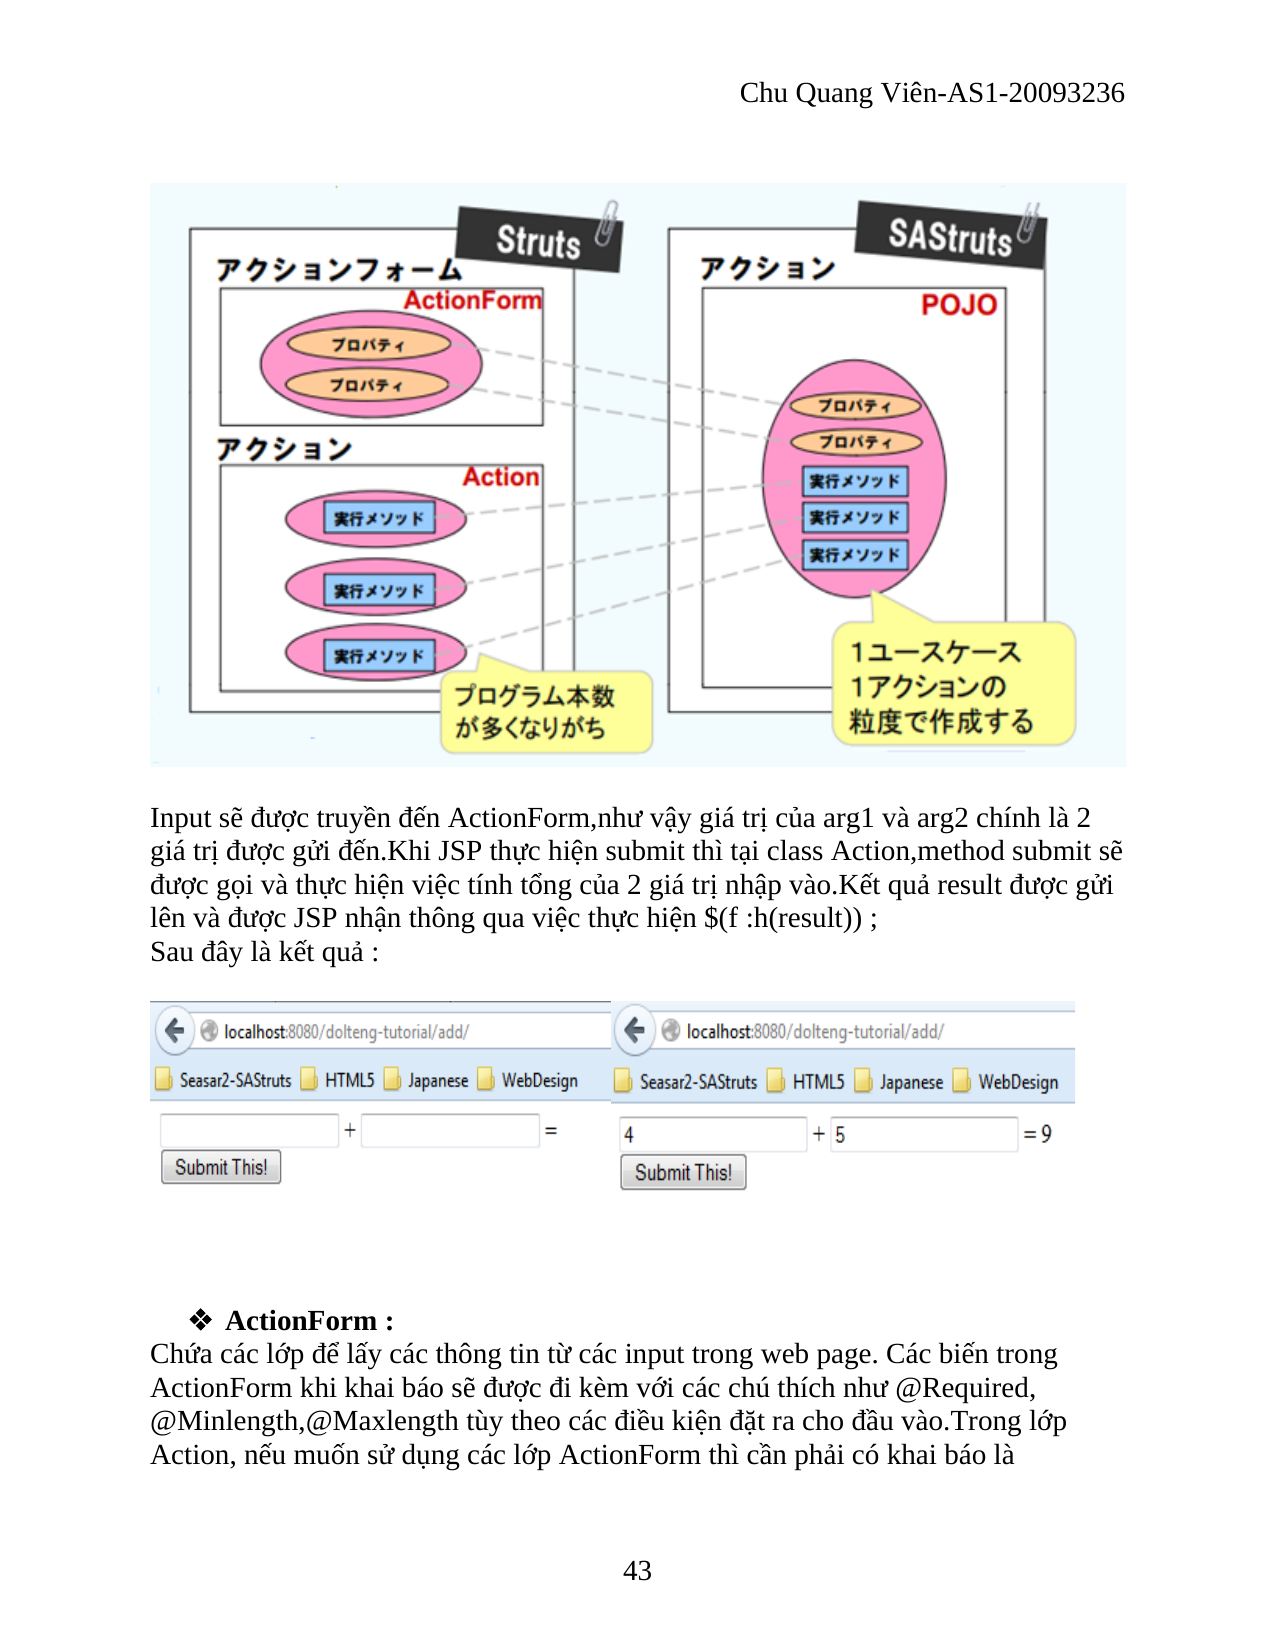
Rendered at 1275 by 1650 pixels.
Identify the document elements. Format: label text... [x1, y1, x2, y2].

picture [150, 1001, 1075, 1236]
text Input sẽ được truyền đến ActionForm,như vậy giá trị của arg1 và arg2 chính là 2 giá trị được gửi đến.Khi JSP thực hiện submit thì tại class Action,method submit sẽ được gọi và thực hiện việc tính tổng của 2 giá trị nhập vào.Kết quả result được gửi lên và được JSP nhận thông qua việc thực hiện $(f :h(result)) ; [150, 800, 1125, 934]
picture [150, 183, 1127, 767]
list ActionForm : [187, 1303, 1125, 1336]
text Sau đây là kết quả : [150, 934, 1125, 968]
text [150, 1336, 1125, 1470]
